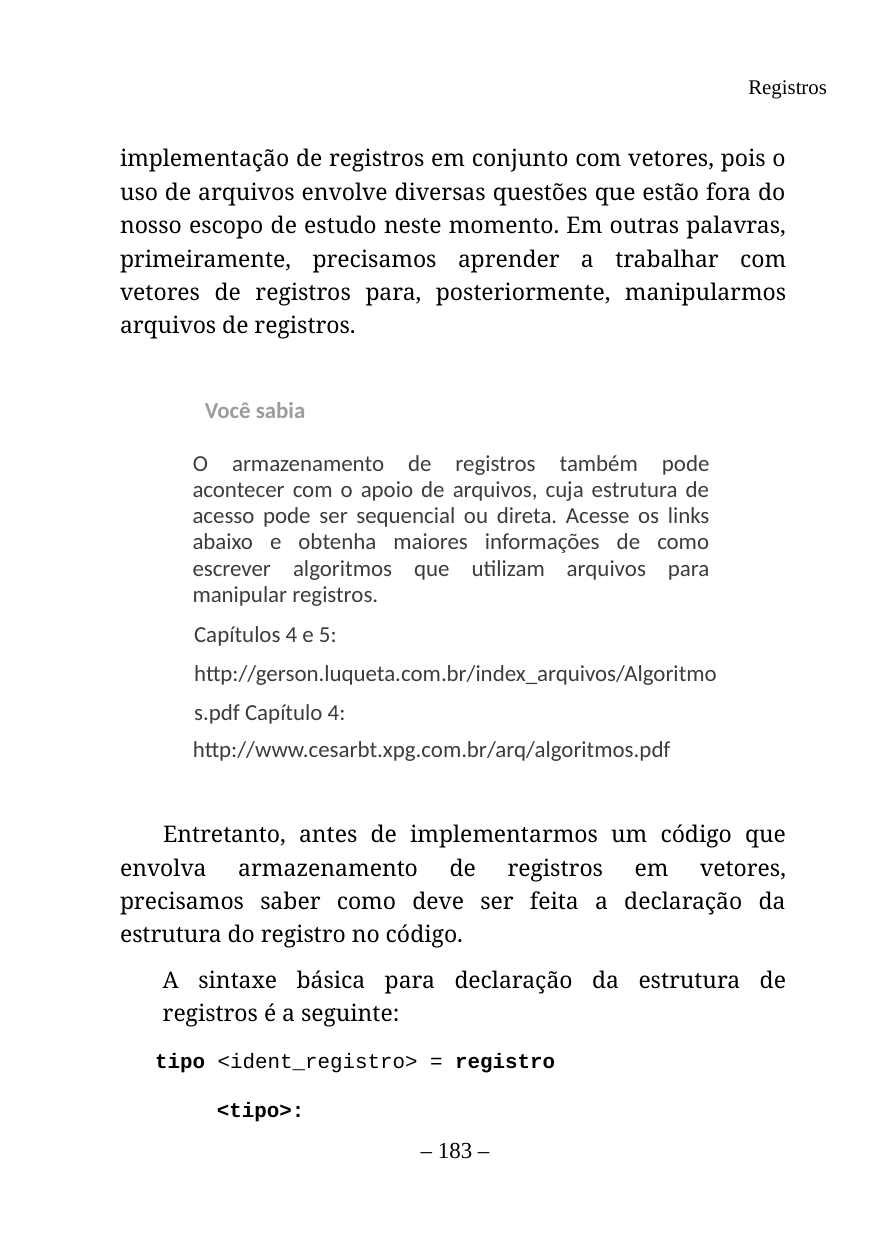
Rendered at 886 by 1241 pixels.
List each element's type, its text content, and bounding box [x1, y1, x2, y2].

text Entretanto, antes de implementarmos um código que envolva armazenamento de registros em vetores, precisamos saber como deve ser feita a declaração da estrutura do registro no código. [120, 818, 787, 949]
text <tipo>: <ident_campos>; fim registro; Em que, [155, 1100, 497, 1124]
text tipo <ident_registro> = registro [155, 1051, 791, 1075]
subtitle Você sabia [130, 396, 791, 424]
text A sintaxe básica para declaração da estrutura de registros é a seguinte: [162, 963, 787, 1028]
text http://www.cesarbt.xpg.com.br/arq/algoritmos.pdf [192, 737, 791, 763]
text O armazenamento de registros também pode acontecer com o apoio de arquivos, cuja estrutura de acesso pode ser sequencial ou direta. Acesse os links abaixo e obtenha maiores informações de como escrever algoritmos que utilizam arquivos para manipular registros. [192, 450, 710, 608]
text Capítulos 4 e 5: http://gerson.luqueta.com.br/index_arquivos/Algoritmos.pdf Capítulo 4: [194, 620, 725, 726]
